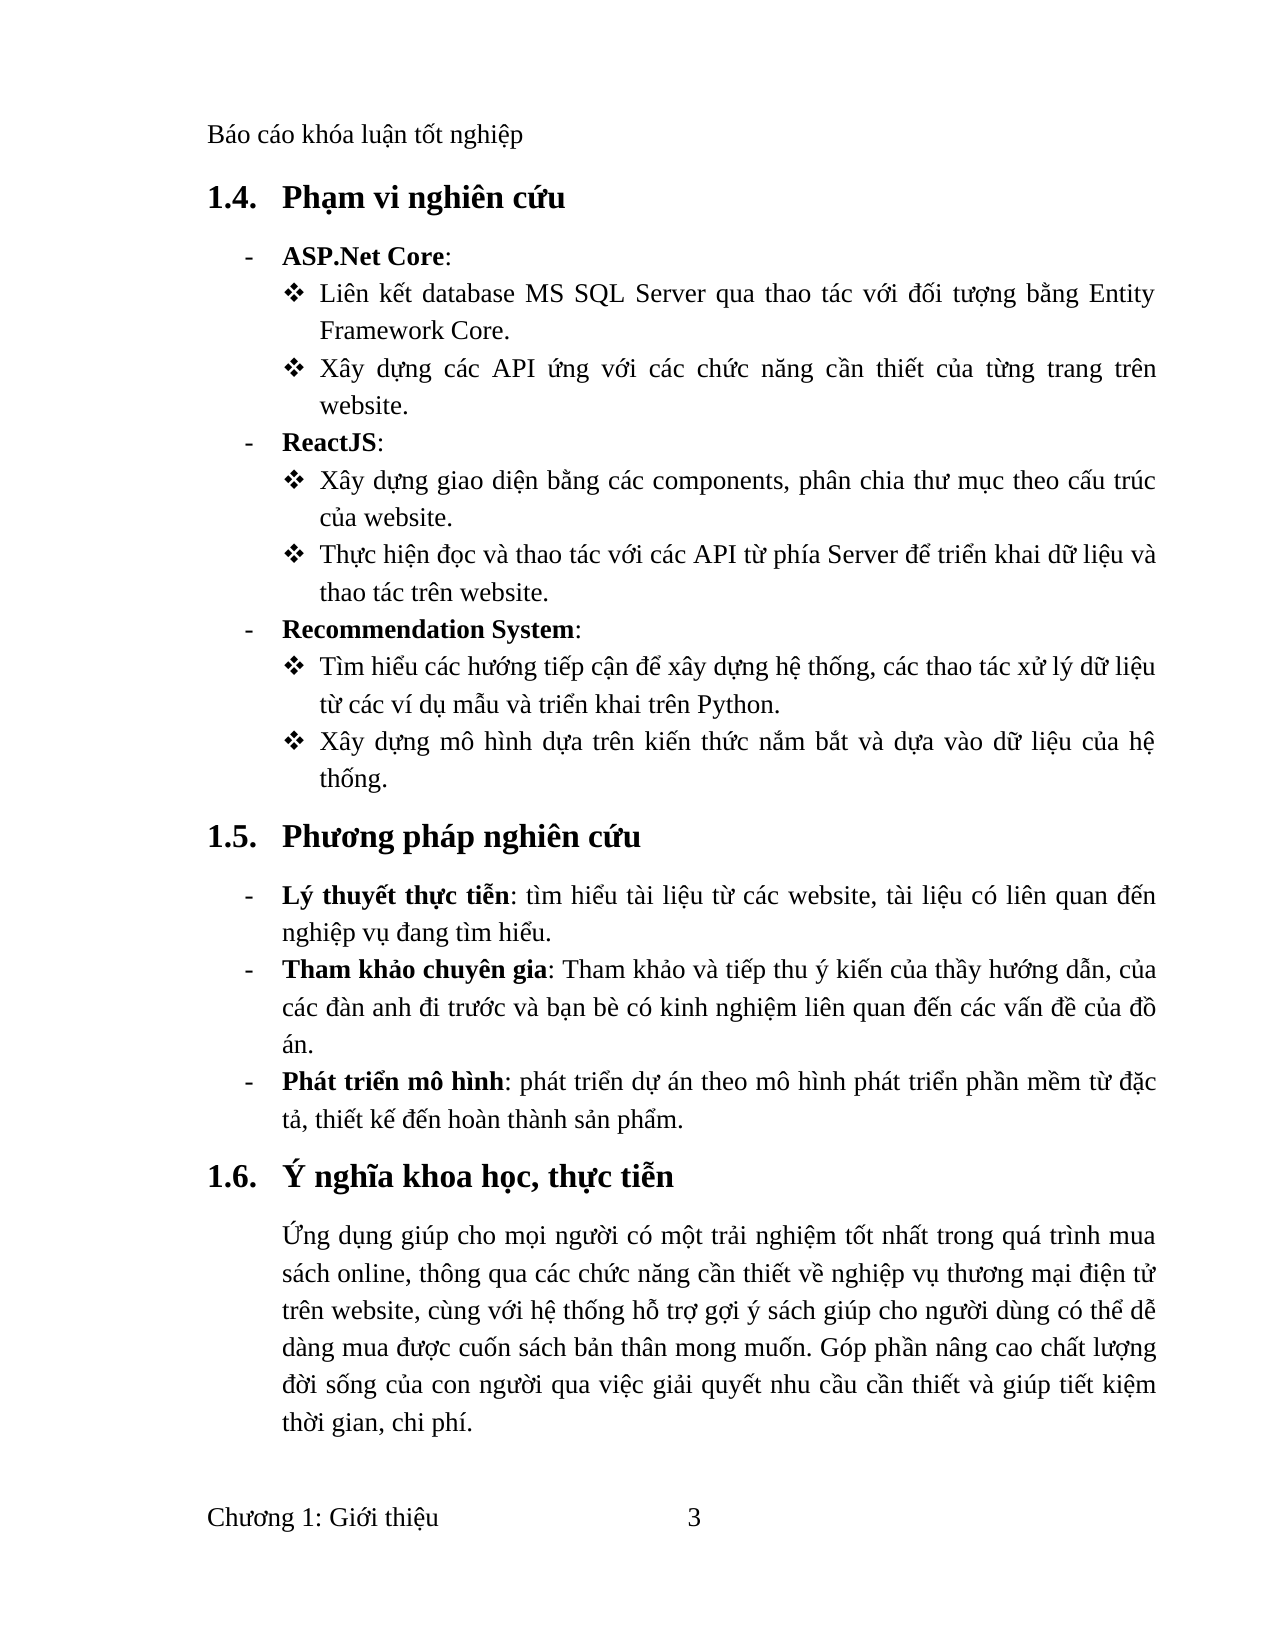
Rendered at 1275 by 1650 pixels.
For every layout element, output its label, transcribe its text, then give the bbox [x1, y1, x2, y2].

subtitle Phương pháp nghiên cứu [207, 816, 1157, 855]
list Phát triển mô hình: phát triển dự án theo mô hình phát triển phần mềm từ đặc tả, thiết kế đến hoàn thành sản phẩm. [244, 1066, 1157, 1134]
list Thực hiện đọc và thao tác với các API từ phía Server để triển khai dữ liệu và thao tác trên website. [282, 538, 1157, 607]
subtitle Ý nghĩa khoa học, thực tiễn [207, 1157, 1157, 1195]
list Xây dựng giao diện bằng các components, phân chia thư mục theo cấu trúc của website. [282, 464, 1157, 532]
list ReactJS: [244, 426, 1157, 458]
list Recommendation System: [244, 613, 1157, 644]
subtitle Phạm vi nghiên cứu [207, 177, 1157, 216]
text Ứng dụng giúp cho mọi người có một trải nghiệm tốt nhất trong quá trình mua sách online, thông qua các chức năng cần thiết về nghiệp vụ thương mại điện tử trên website, cùng với hệ thống hỗ trợ gợi ý sách giúp cho người dùng có thể dễ dàng mua được cuốn sách bản thân mong muốn. Góp phần nâng cao chất lượng đời sống của con người qua việc giải quyết nhu cầu cần thiết và giúp tiết kiệm thời gian, chi phí. [282, 1219, 1157, 1437]
list Xây dựng các API ứng với các chức năng cần thiết của từng trang trên website. [282, 352, 1157, 420]
list Tham khảo chuyên gia: Tham khảo và tiếp thu ý kiến của thầy hướng dẫn, của các đàn anh đi trước và bạn bè có kinh nghiệm liên quan đến các vấn đề của đồ án. [244, 954, 1157, 1059]
list Xây dựng mô hình dựa trên kiến thức nắm bắt và dựa vào dữ liệu của hệ thống. [282, 725, 1157, 794]
list ASP.Net Core: [244, 240, 1157, 271]
list Liên kết database MS SQL Server qua thao tác với đối tượng bằng Entity Framework Core. [282, 277, 1157, 346]
list Lý‎ thuyết thực tiễn: tìm hiểu tài liệu từ các website, tài liệu có liên quan đến nghiệp vụ đang tìm hiểu. [244, 879, 1157, 947]
list Tìm hiểu các hướng tiếp cận để xây dựng hệ thống, các thao tác xử lý dữ liệu từ các ví dụ mẫu và triển khai trên Python. [282, 650, 1157, 719]
